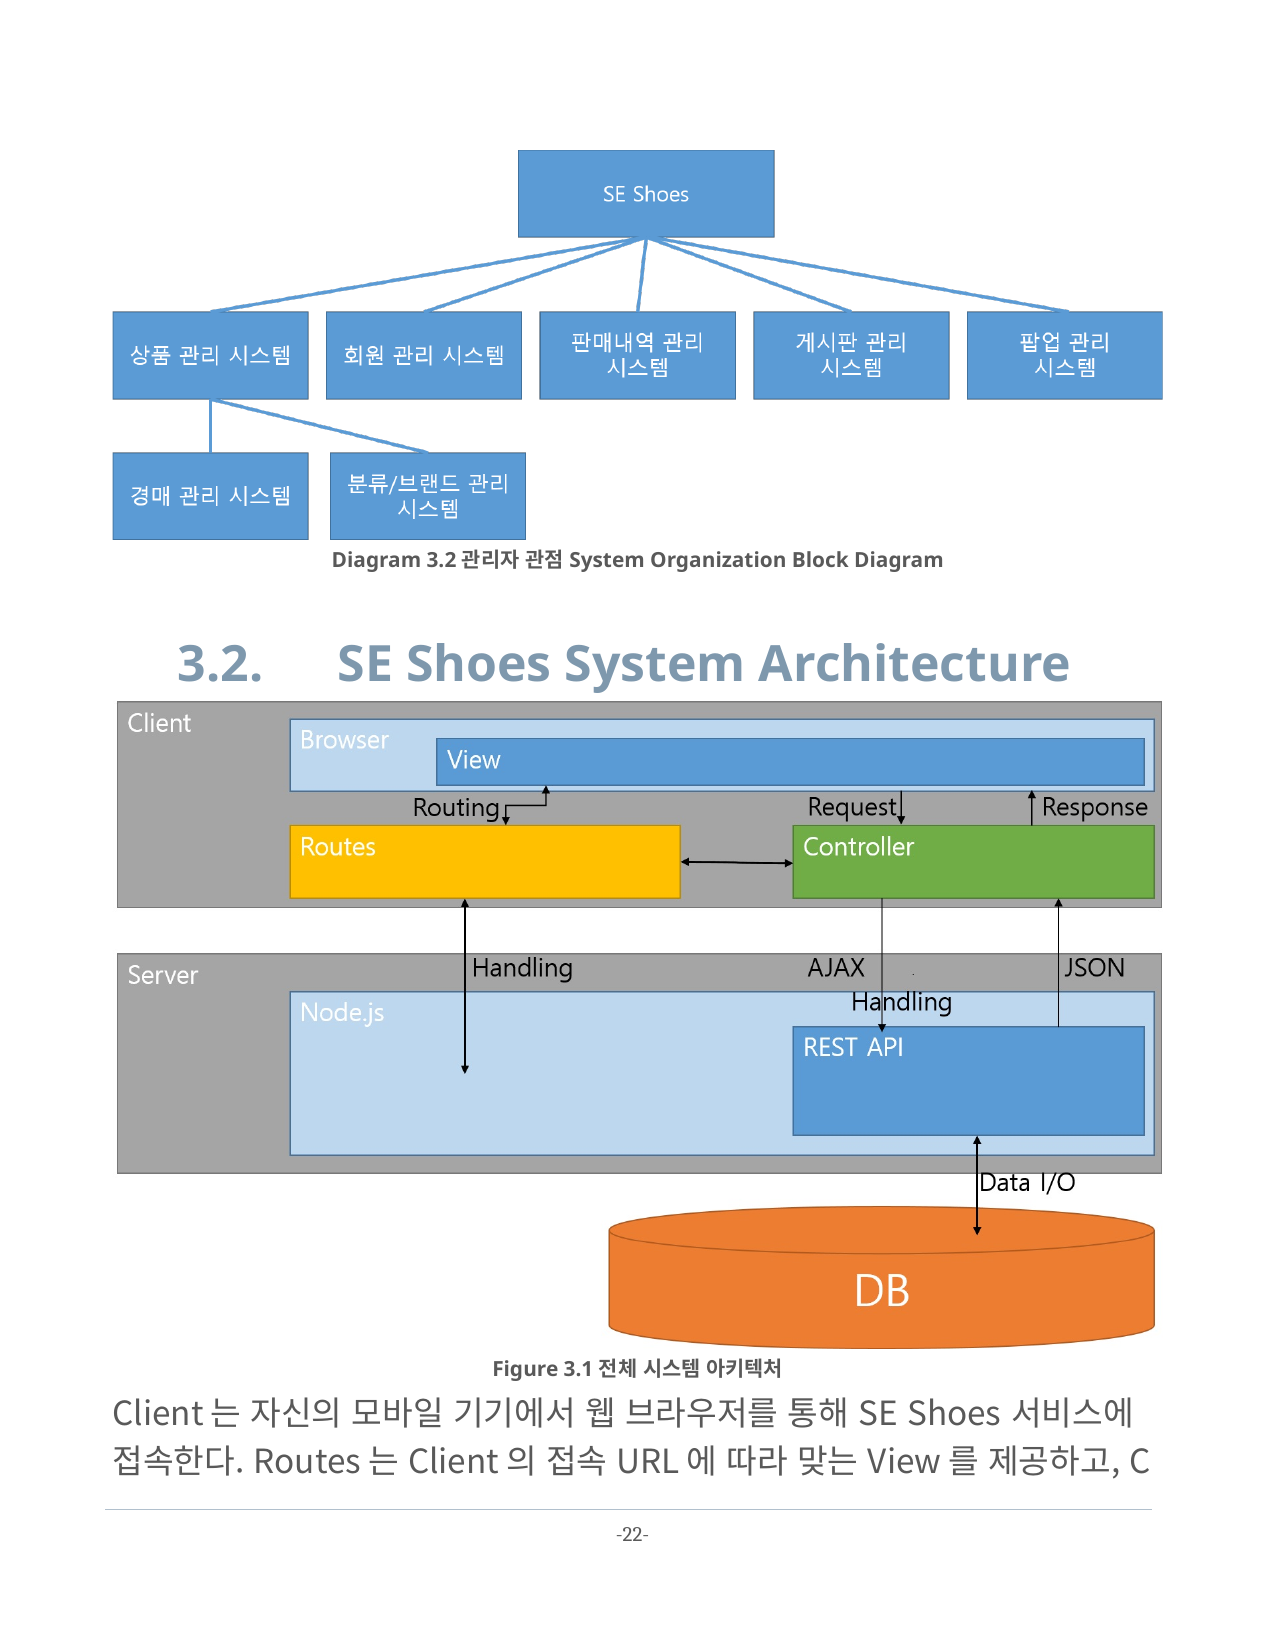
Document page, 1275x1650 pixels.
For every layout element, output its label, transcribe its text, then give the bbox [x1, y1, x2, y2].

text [112, 1387, 1162, 1483]
text Diagram 3.2 관리자 관점 System Organization Block Diagram [112, 543, 1162, 574]
text Figure 3.1 전체 시스템 아키텍처 [112, 1352, 1162, 1383]
subtitle SE Shoes System Architecture [178, 628, 1162, 696]
picture [112, 700, 1163, 1349]
picture [112, 150, 1163, 540]
